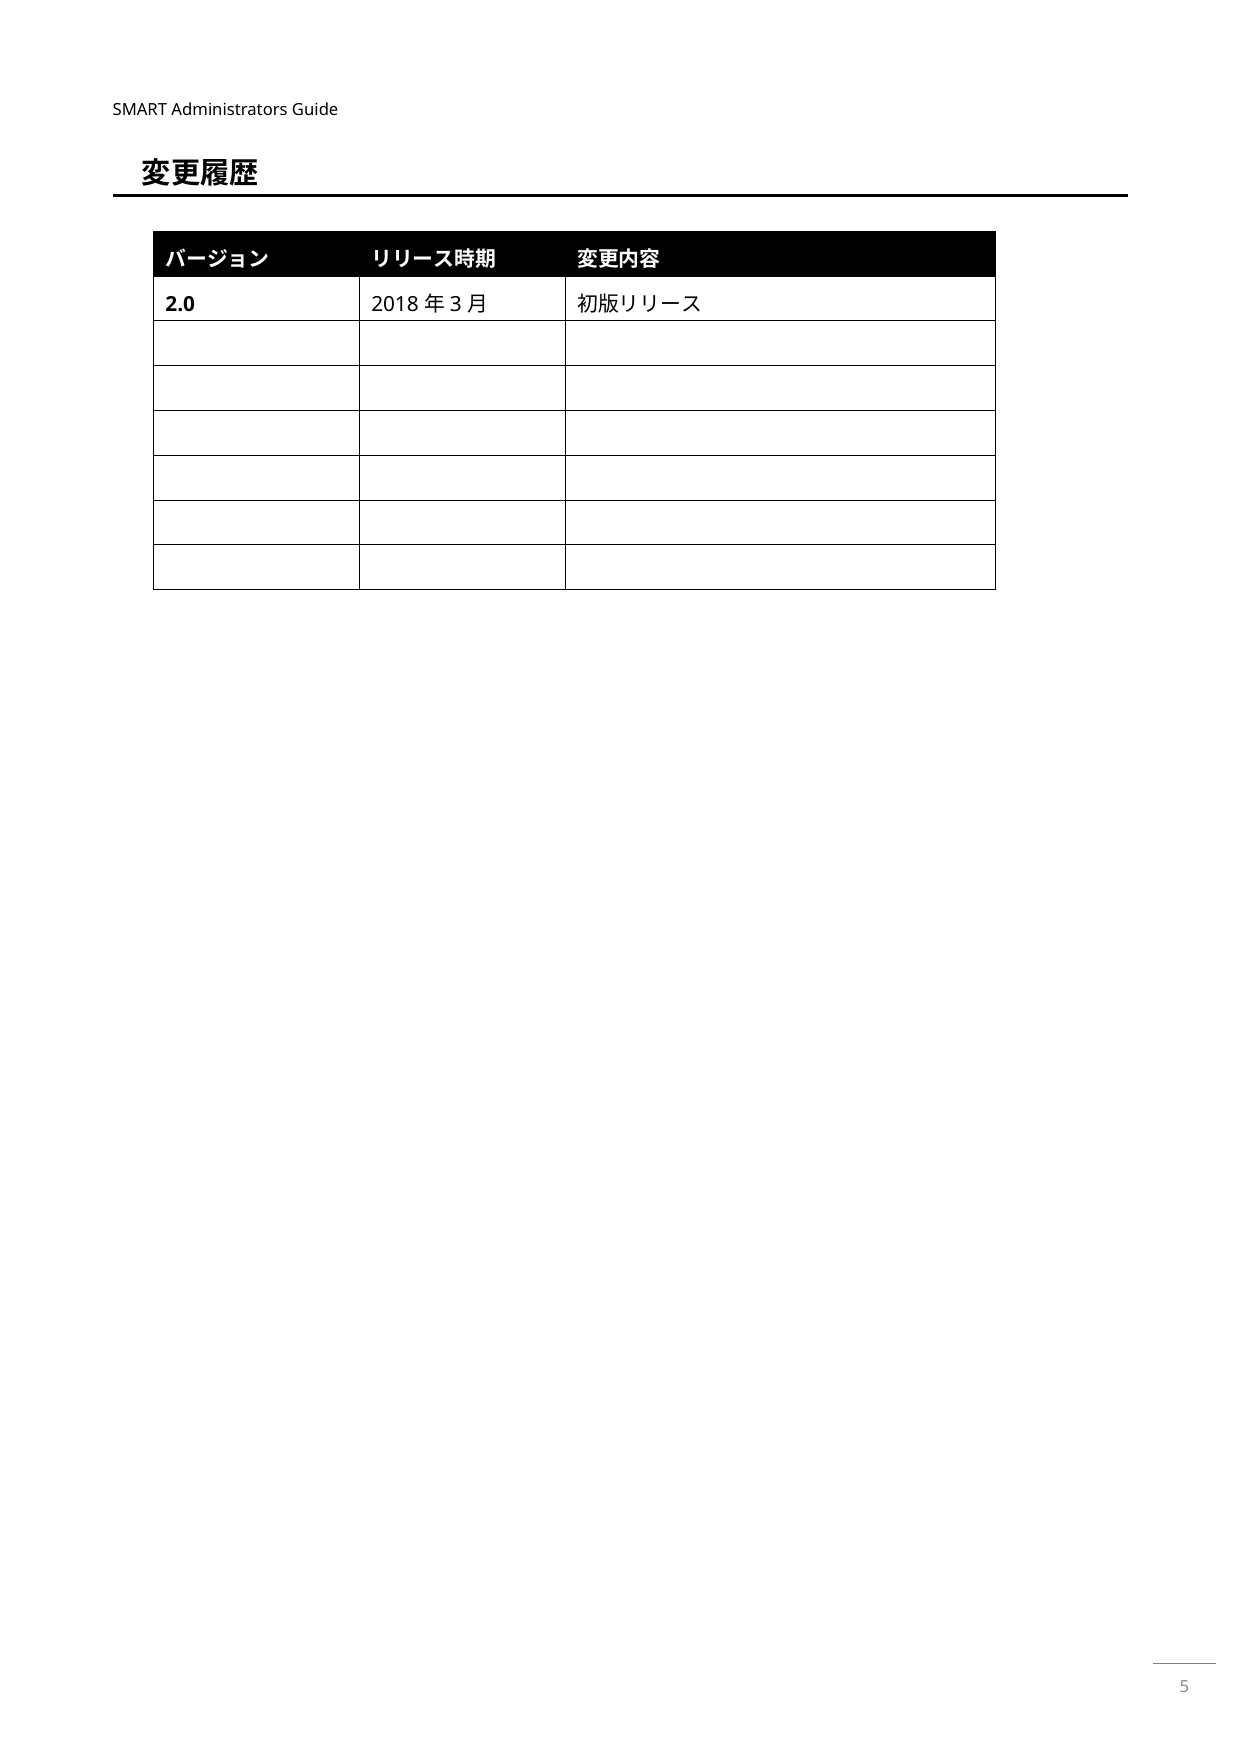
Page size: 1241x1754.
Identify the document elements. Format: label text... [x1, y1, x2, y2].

table_cell [566, 456, 995, 499]
table_cell 2.0 [154, 277, 359, 320]
table_cell [360, 501, 565, 544]
table_cell [566, 411, 995, 455]
table_cell 2018 年 3 月 [360, 277, 565, 320]
table_cell [154, 411, 359, 455]
table_header リリース時期 [360, 232, 565, 276]
table_header バージョン [154, 232, 359, 276]
table_cell [360, 321, 565, 365]
table_cell [360, 366, 565, 410]
table_cell [566, 366, 995, 410]
table_cell [154, 321, 359, 365]
subtitle 変更履歴 [112, 150, 1128, 197]
table_cell 初版リリース [566, 277, 995, 320]
table_cell [154, 456, 359, 499]
table_cell [566, 545, 995, 589]
table_cell [566, 321, 995, 365]
table_cell [360, 456, 565, 499]
table_cell [154, 366, 359, 410]
table_header 変更内容 [566, 232, 995, 276]
table_cell [154, 545, 359, 589]
table_cell [154, 501, 359, 544]
table_cell [360, 411, 565, 455]
table_cell [566, 501, 995, 544]
table_cell [360, 545, 565, 589]
